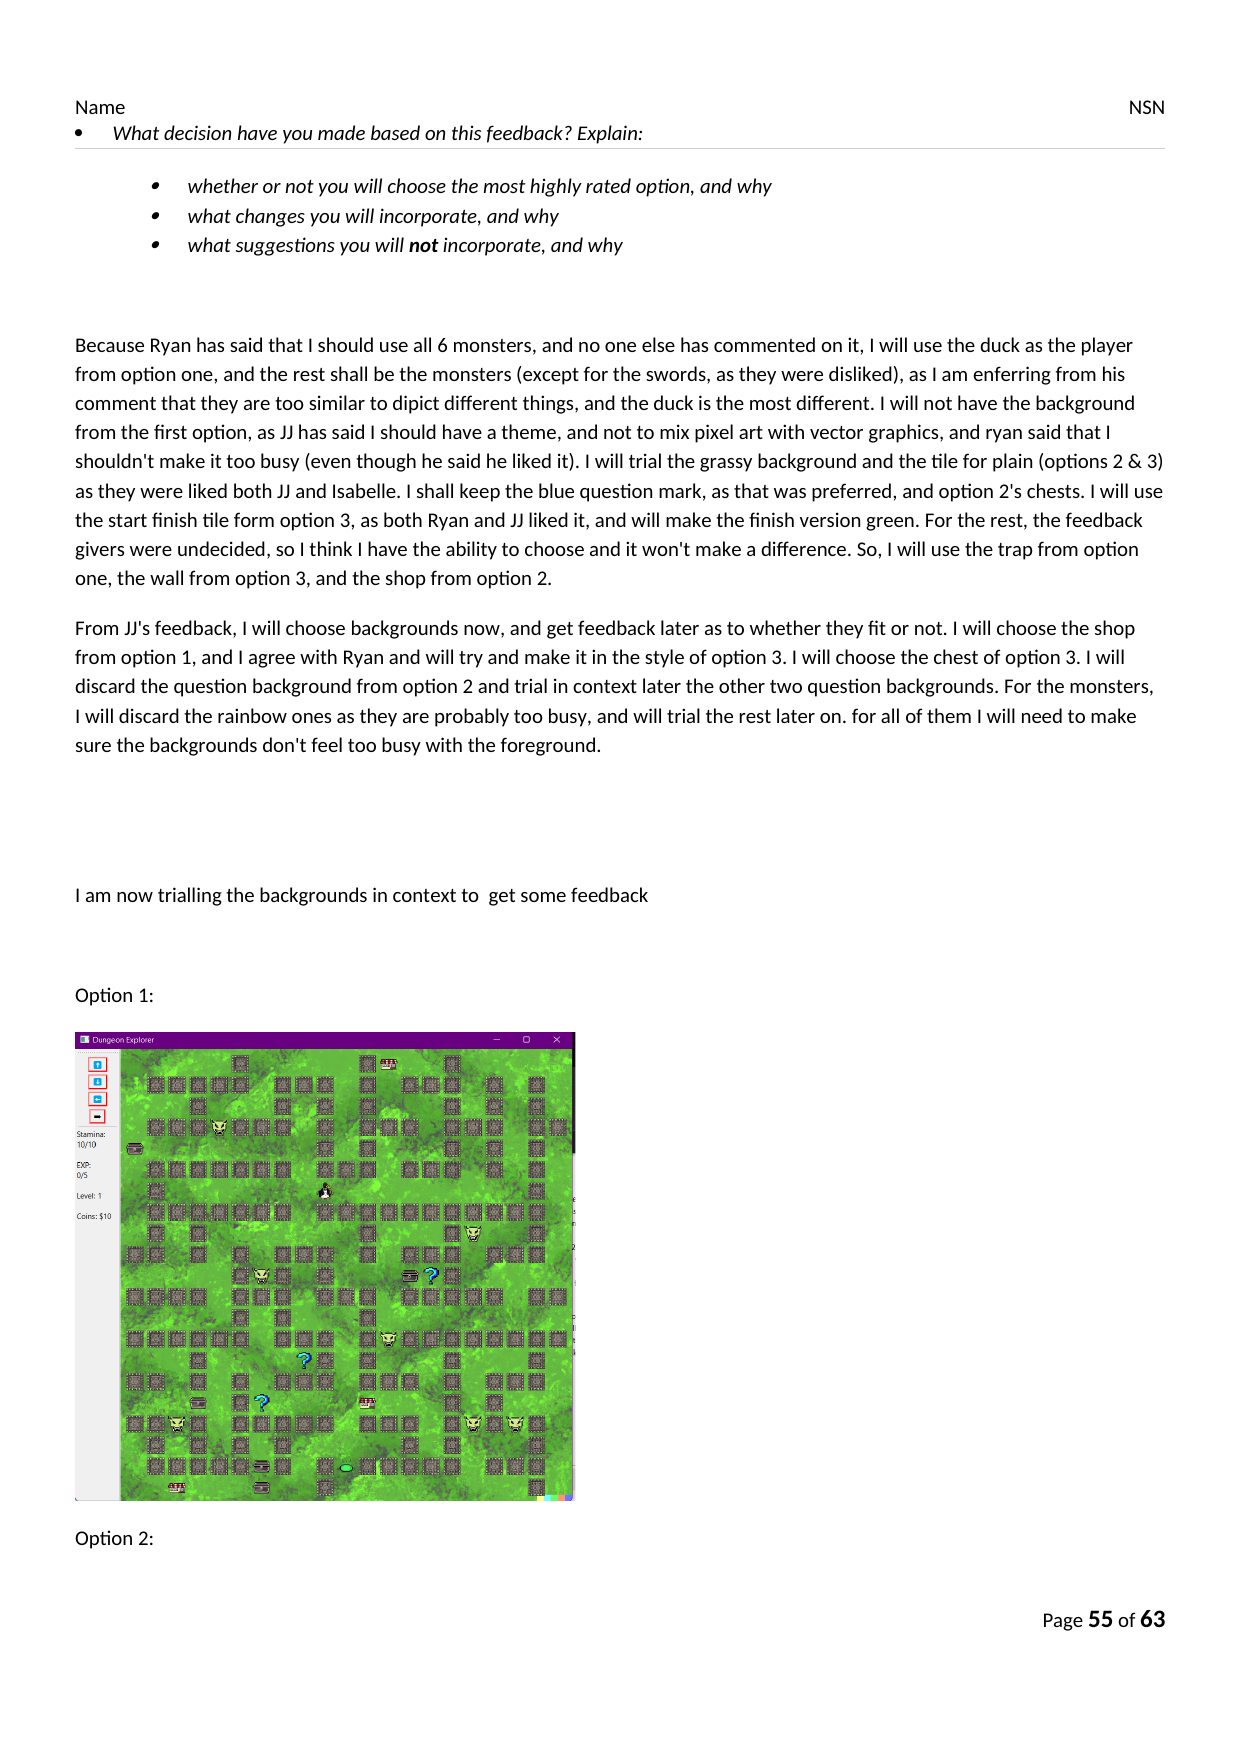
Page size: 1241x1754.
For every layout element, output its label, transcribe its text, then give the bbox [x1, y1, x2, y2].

text Option 2: [75, 1525, 1165, 1551]
text Because Ryan has said that I should use all 6 monsters, and no one else has commented on it, I will use the duck as the player from option one, and the rest shall be the monsters (except for the swords, as they were disliked), as I am enferring from his comment that they are too similar to dipict different things, and the duck is the most different. I will not have the background from the first option, as JJ has said I should have a theme, and not to mix pixel art with vector graphics, and ryan said that I shouldn't make it too busy (even though he said he liked it). I will trial the grassy background and the tile for plain (options 2 & 3) as they were liked both JJ and Isabelle. I shall keep the blue question mark, as that was preferred, and option 2's chests. I will use the start finish tile form option 3, as both Ryan and JJ liked it, and will make the finish version green. For the rest, the feedback givers were undecided, so I think I have the ability to choose and it won't make a difference. So, I will use the trap from option one, the wall from option 3, and the shop from option 2. [75, 332, 1165, 591]
list what suggestions you will not incorporate, and why [150, 232, 1165, 257]
picture [75, 1032, 576, 1501]
text I am now trialling the backgrounds in context to get some feedback [75, 882, 1165, 907]
text What decision have you made based on this feedback? Explain: [75, 120, 1165, 148]
list whether or not you will choose the most highly rated option, and why [150, 174, 1165, 199]
text Option 1: [75, 982, 1165, 1007]
text From JJ's feedback, I will choose backgrounds now, and get feedback later as to whether they fit or not. I will choose the shop from option 1, and I agree with Ryan and will try and make it in the style of option 3. I will choose the chest of option 3. I will discard the question background from option 2 and trial in context later the other two question backgrounds. For the monsters, I will discard the rainbow ones as they are probably too busy, and will trial the rest later on. for all of them I will need to make sure the backgrounds don't feel too busy with the foreground. [75, 615, 1165, 757]
list what changes you will incorporate, and why [150, 203, 1165, 228]
